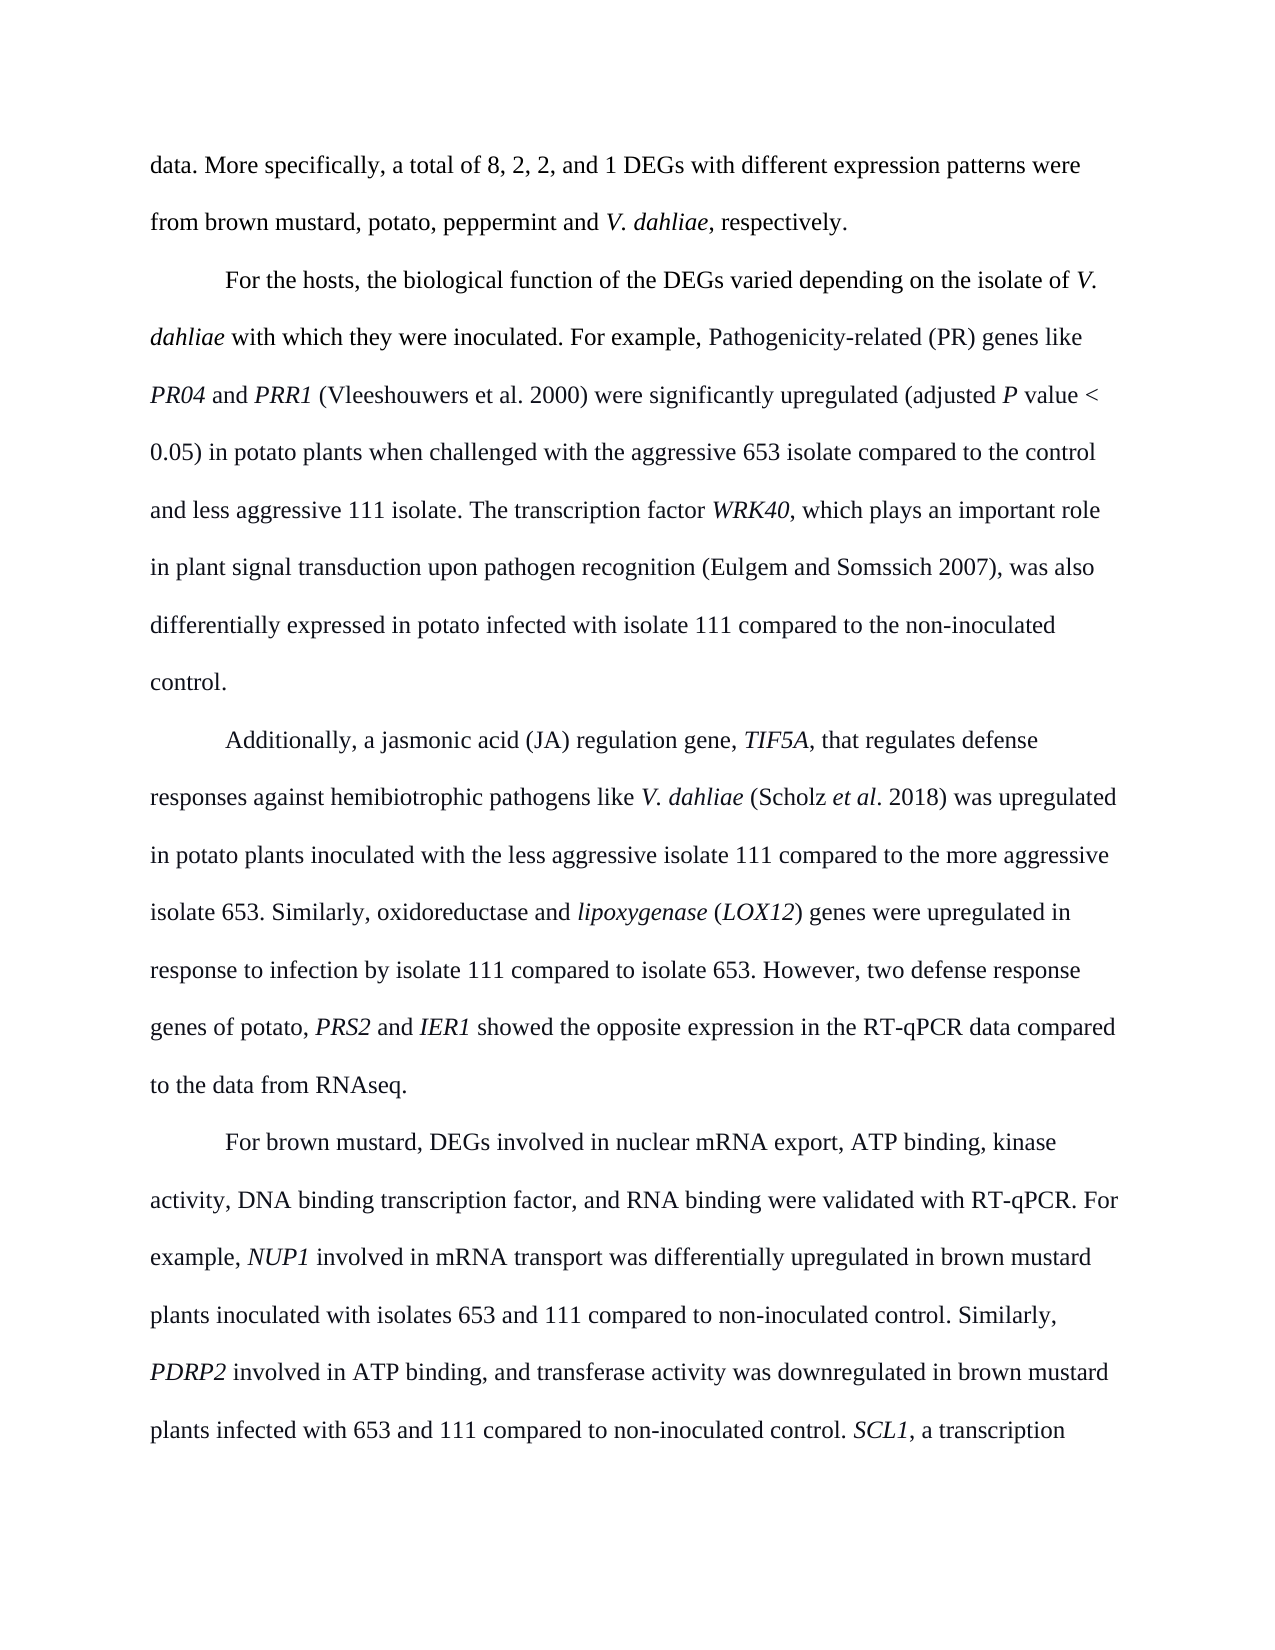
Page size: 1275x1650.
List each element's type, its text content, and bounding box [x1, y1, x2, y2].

text For the hosts, the biological function of the DEGs varied depending on the isolate of V. dahliae with which they were inoculated. For example, Pathogenicity-related (PR) genes like PR04 and PRR1 (Vleeshouwers et al. 2000) were significantly upregulated (adjusted P value < 0.05) in potato plants when challenged with the aggressive 653 isolate compared to the control and less aggressive 111 isolate. The transcription factor WRK40, which plays an important role in plant signal transduction upon pathogen recognition (Eulgem and Somssich 2007), was also differentially expressed in potato infected with isolate 111 compared to the non-inoculated control. [150, 265, 1125, 696]
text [150, 1127, 1125, 1444]
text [150, 150, 1125, 236]
text Additionally, a jasmonic acid (JA) regulation gene, TIF5A, that regulates defense responses against hemibiotrophic pathogens like V. dahliae (Scholz et al. 2018) was upregulated in potato plants inoculated with the less aggressive isolate 111 compared to the more aggressive isolate 653. Similarly, oxidoreductase and lipoxygenase (LOX12) genes were upregulated in response to infection by isolate 111 compared to isolate 653. However, two defense response genes of potato, PRS2 and IER1 showed the opposite expression in the RT-qPCR data compared to the data from RNAseq. [150, 725, 1125, 1099]
